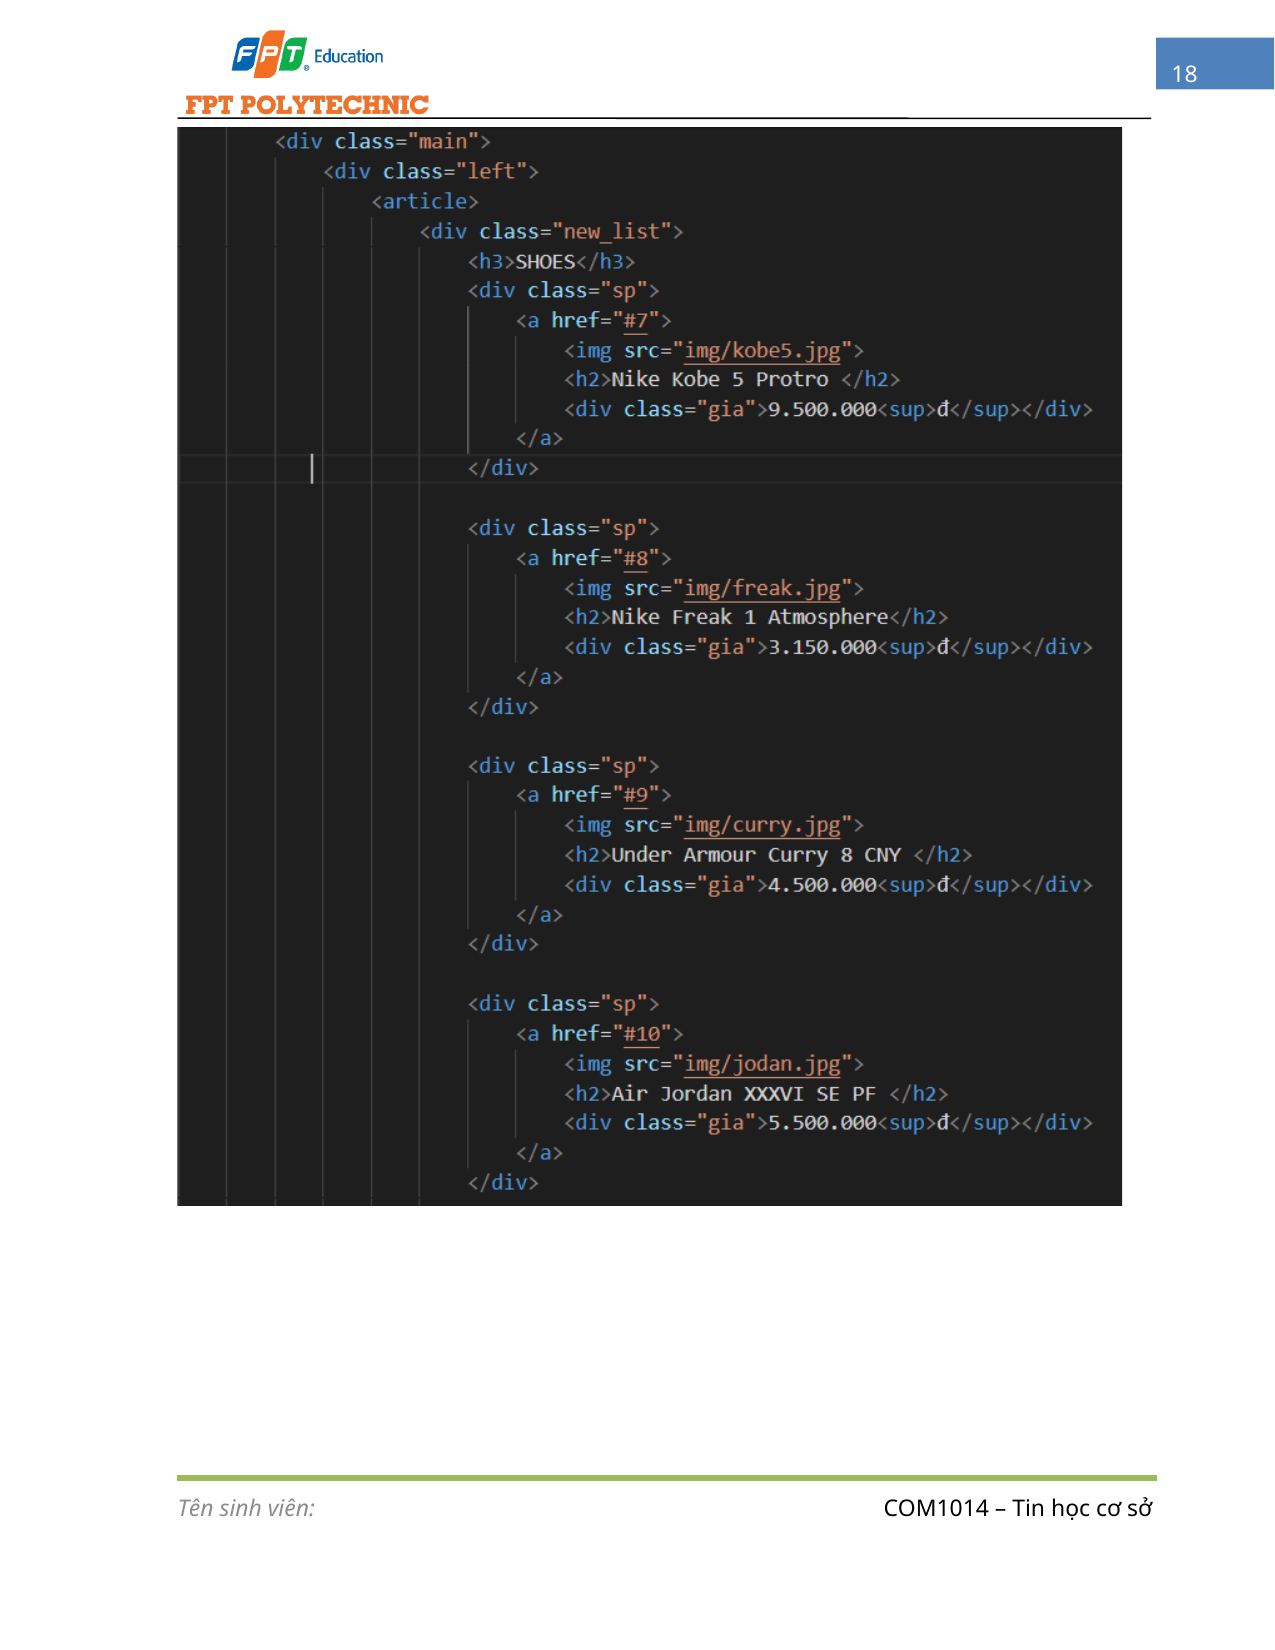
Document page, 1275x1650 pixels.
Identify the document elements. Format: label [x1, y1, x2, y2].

picture [177, 127, 1123, 1206]
picture [177, 22, 437, 122]
